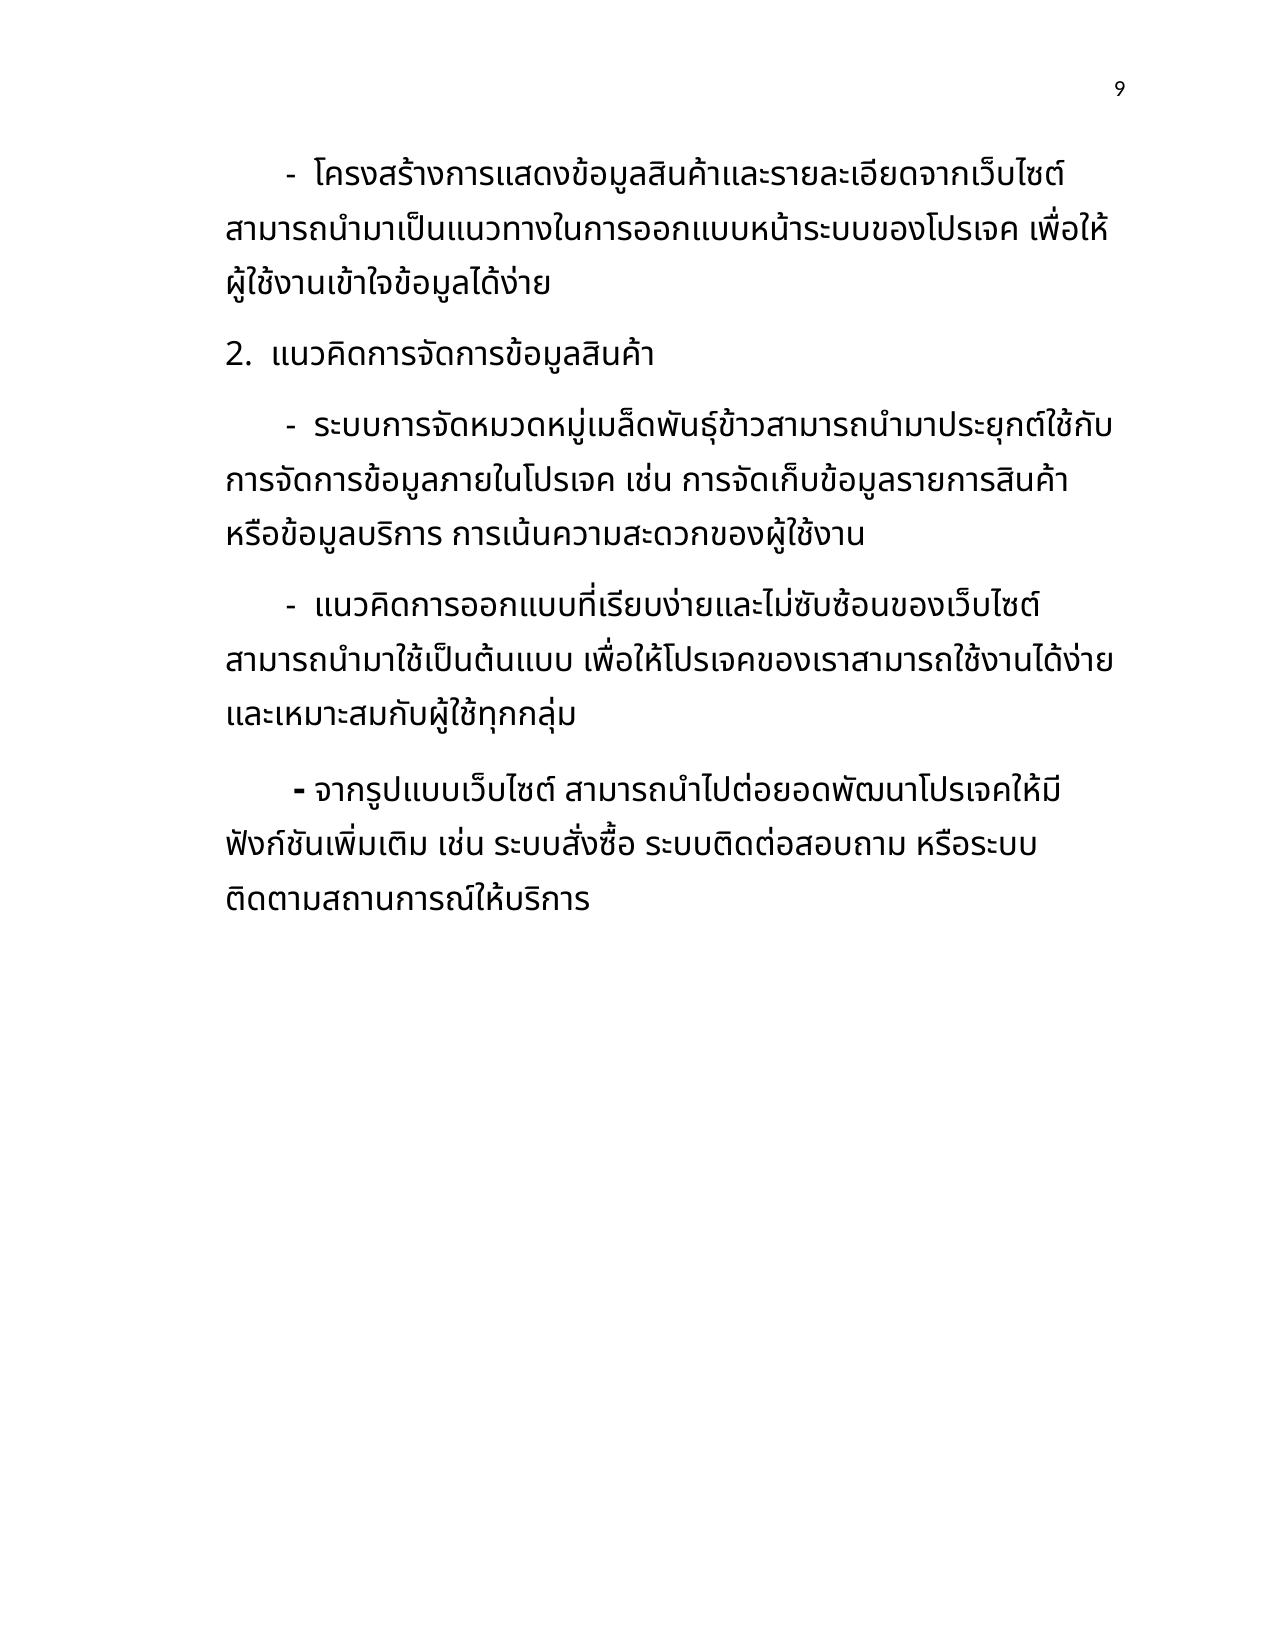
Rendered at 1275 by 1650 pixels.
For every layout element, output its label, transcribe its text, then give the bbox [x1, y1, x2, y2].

text 2. แนวคิดการจัดการข้อมูลสินค้า [225, 330, 1125, 381]
text - ระบบการจัดหมวดหมู่เมล็ดพันธุ์ข้าวสามารถนำมาประยุกต์ใช้กับการจัดการข้อมูลภายในโปรเจค เช่น การจัดเก็บข้อมูลรายการสินค้า หรือข้อมูลบริการ การเน้นความสะดวกของผู้ใช้งาน [225, 401, 1125, 561]
text - โครงสร้างการแสดงข้อมูลสินค้าและรายละเอียดจากเว็บไซต์สามารถนำมาเป็นแนวทางในการออกแบบหน้าระบบของโปรเจค เพื่อให้ผู้ใช้งานเข้าใจข้อมูลได้ง่าย [225, 150, 1125, 309]
text - จากรูปแบบเว็บไซต์ สามารถนำไปต่อยอดพัฒนาโปรเจคให้มีฟังก์ชันเพิ่มเติม เช่น ระบบสั่งซื้อ ระบบติดต่อสอบถาม หรือระบบติดตามสถานการณ์ให้บริการ [225, 761, 1125, 925]
text - แนวคิดการออกแบบที่เรียบง่ายและไม่ซับซ้อนของเว็บไซต์สามารถนำมาใช้เป็นต้นแบบ เพื่อให้โปรเจคของเราสามารถใช้งานได้ง่ายและเหมาะสมกับผู้ใช้ทุกกลุ่ม [225, 581, 1125, 741]
